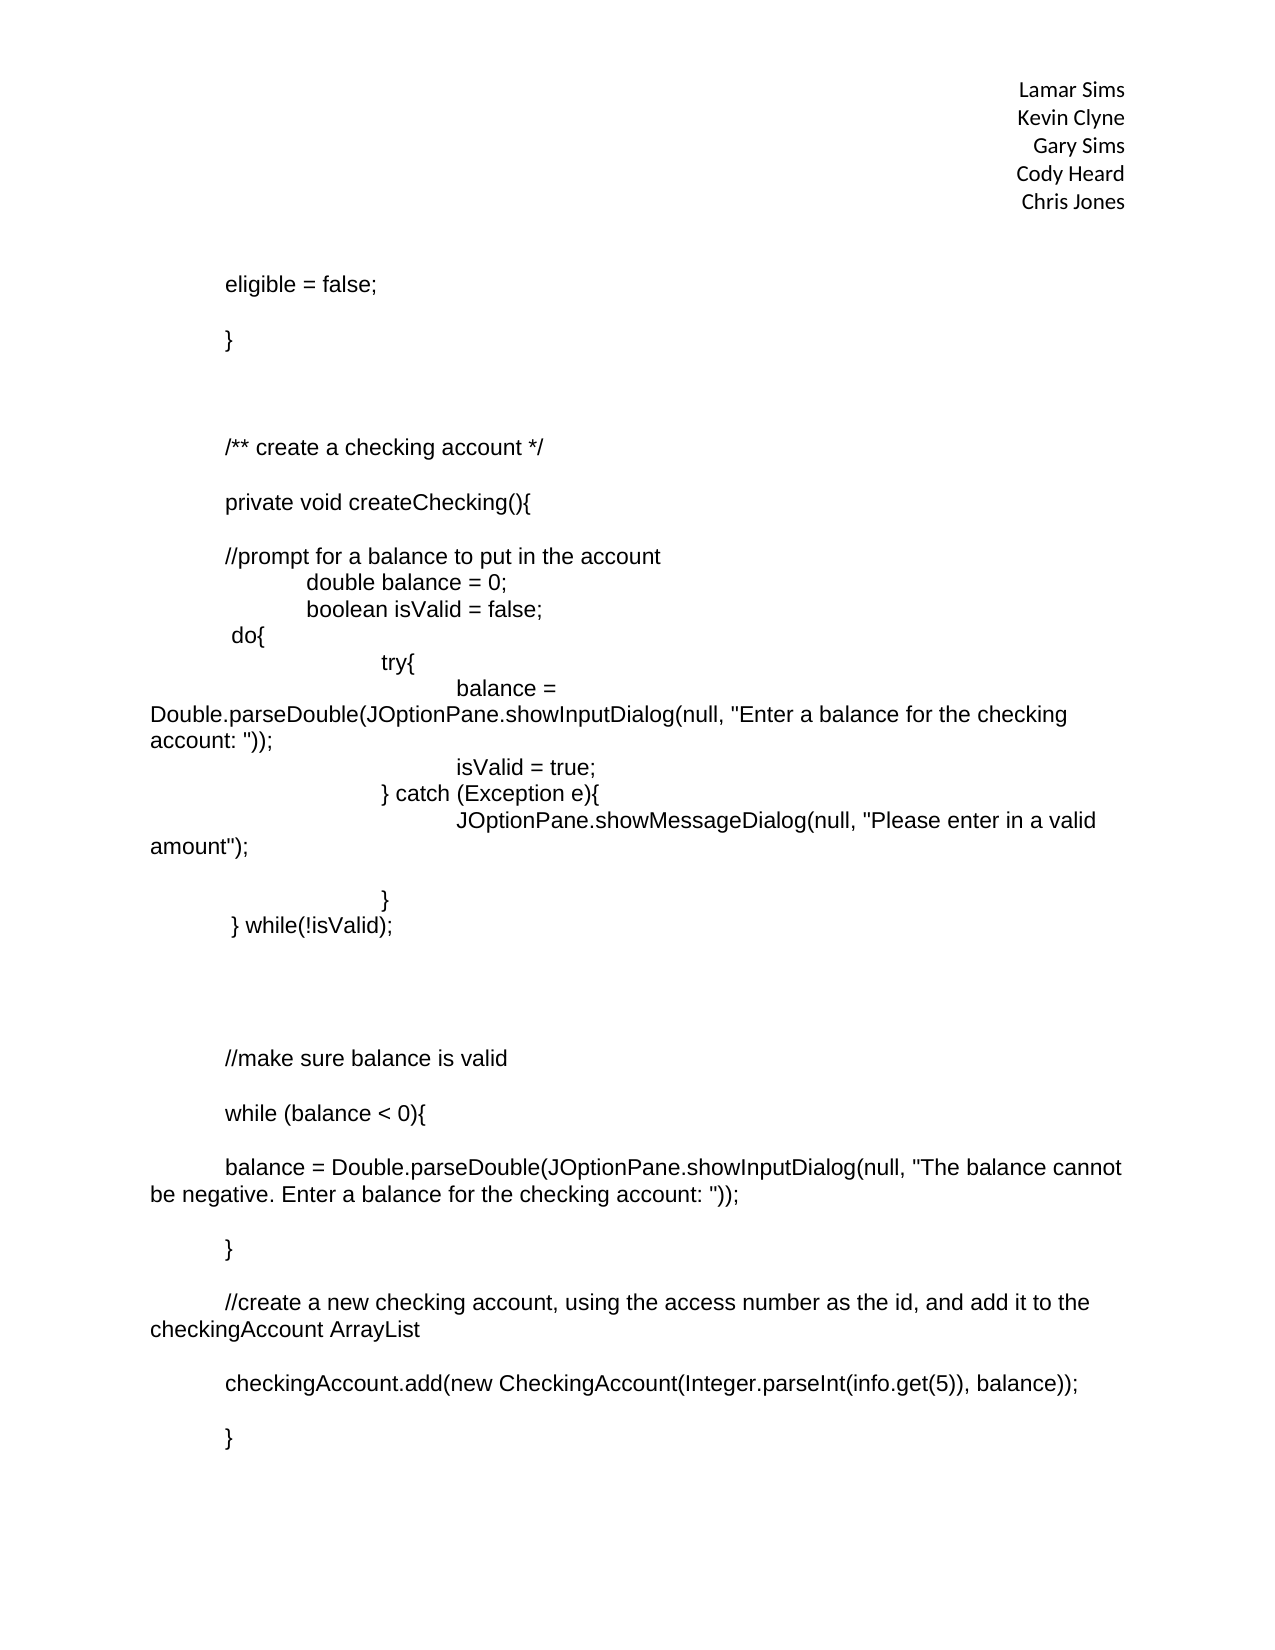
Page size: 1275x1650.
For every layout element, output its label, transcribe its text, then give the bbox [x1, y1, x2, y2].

text checkingAccount.add(new CheckingAccount(Integer.parseInt(info.get(5)), balance)); [150, 1370, 1125, 1396]
text /** create a checking account */ [150, 434, 1125, 461]
text } [150, 886, 1125, 912]
text } catch (Exception e){ [150, 780, 1125, 807]
text balance = Double.parseDouble(JOptionPane.showInputDialog(null, "The balance cannot be negative. Enter a balance for the checking account: ")); [150, 1154, 1125, 1207]
text private void createChecking(){ [150, 489, 1125, 515]
text while (balance < 0){ [150, 1100, 1125, 1126]
text boolean isValid = false; [150, 596, 1125, 622]
text //create a new checking account, using the access number as the id, and add it to the checkingAccount ArrayList [150, 1289, 1125, 1342]
text } [150, 326, 1125, 352]
text eligible = false; [150, 271, 1125, 297]
text try{ [150, 648, 1125, 675]
text double balance = 0; [150, 569, 1125, 596]
text balance = Double.parseDouble(JOptionPane.showInputDialog(null, "Enter a balance for the checking account: ")); [150, 675, 1125, 754]
text //prompt for a balance to put in the account [150, 543, 1125, 569]
text } while(!isValid); [150, 912, 1125, 938]
text //make sure balance is valid [150, 1045, 1125, 1072]
text } [150, 1424, 1125, 1451]
text } [150, 1235, 1125, 1261]
text do{ [150, 622, 1125, 648]
text isValid = true; [150, 754, 1125, 780]
text JOptionPane.showMessageDialog(null, "Please enter in a valid amount"); [150, 807, 1125, 859]
